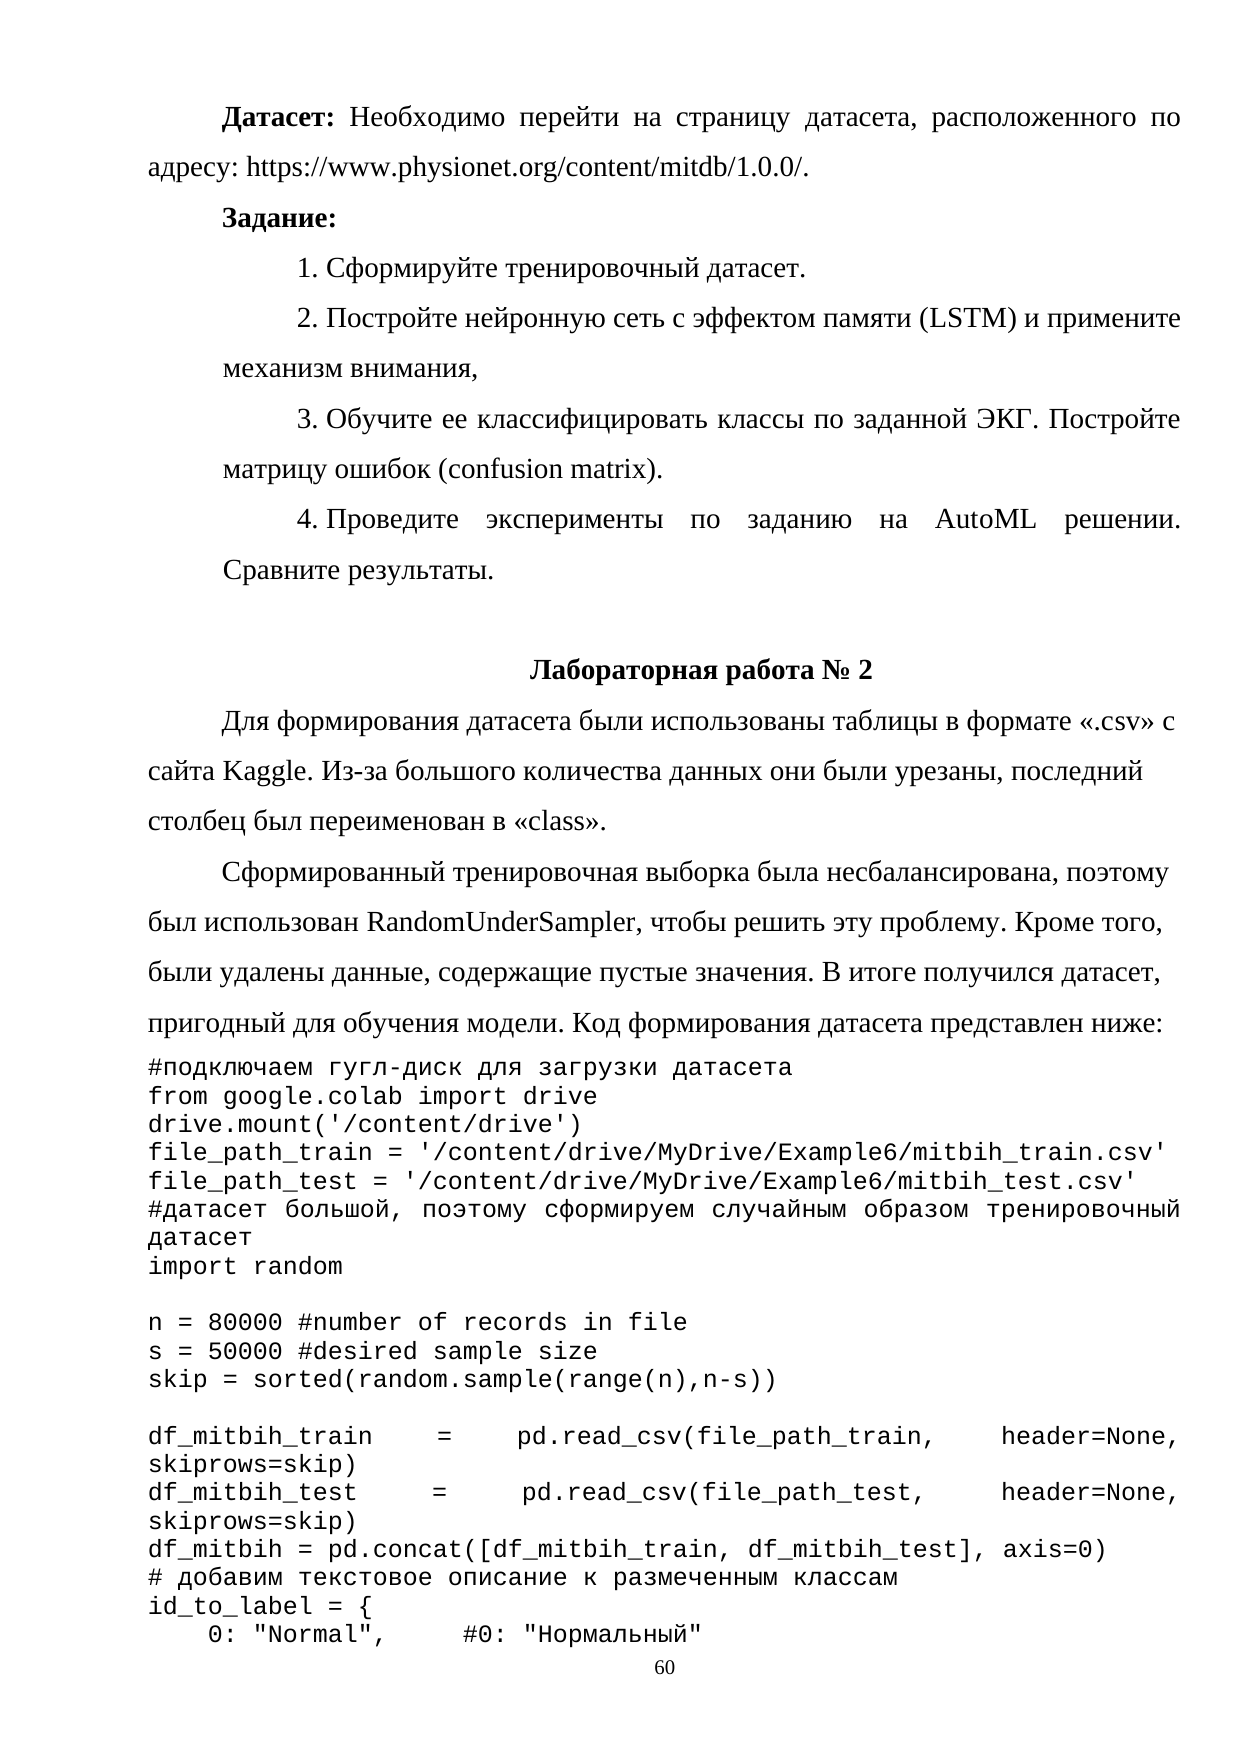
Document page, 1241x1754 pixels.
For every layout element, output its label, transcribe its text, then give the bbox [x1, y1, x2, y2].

text Для формирования датасета были использованы таблицы в формате «.сsv» с сайта Kaggle. Из-за большого количества данных они были урезаны, последний столбец был переименован в «сlass». [148, 703, 1181, 837]
text Задание: [148, 200, 1181, 233]
text skip = sorted(random.sample(range(n),n-s)) [148, 1367, 1181, 1395]
text file_path_train = '/content/drive/MyDrive/Example6/mitbih_train.csv' [148, 1140, 1181, 1168]
text n = 80000 #number of records in file [148, 1310, 1181, 1338]
list Постройте нейронную сеть с эффектом памяти (LSTM) и примените механизм внимания, [223, 300, 1181, 384]
list Лабораторная работа № 2 [222, 652, 1181, 686]
text s = 50000 #desired sample size [148, 1338, 1181, 1367]
text #подключаем гугл-диск для загрузки датасета [148, 1055, 1181, 1083]
text id_to_label = { [148, 1593, 1181, 1622]
text import random [148, 1253, 1181, 1282]
text # добавим текстовое описание к размеченным классам [148, 1565, 1181, 1593]
text 0: "Normal", #0: "Нормальный" [148, 1622, 1181, 1650]
text df_mitbih = pd.concat([df_mitbih_train, df_mitbih_test], axis=0) [148, 1537, 1181, 1565]
list Сформируйте тренировочный датасет. [223, 250, 1181, 283]
text drive.mount('/content/drive') [148, 1112, 1181, 1140]
text Сформированный тренировочная выборка была несбалансирована, поэтому был использован RandomUnderSampler, чтобы решить эту проблему. Кроме того, были удалены данные, содержащие пустые значения. В итоге получился датасет, пригодный для обучения модели. Код формирования датасета представлен ниже: [148, 854, 1181, 1038]
list Проведите эксперименты по заданию на AutoML решении. Сравните результаты. [223, 502, 1181, 585]
list Обучите ее классифицировать классы по заданной ЭКГ. Постройте матрицу ошибок (confusion matrix). [223, 401, 1181, 485]
text #датасет большой, поэтому сформируем случайным образом тренировочный датасет [148, 1197, 1181, 1253]
text from google.colab import drive [148, 1083, 1181, 1112]
text df_mitbih_train = pd.read_csv(file_path_train, header=None, skiprows=skip) [148, 1423, 1181, 1480]
text file_path_test = '/content/drive/MyDrive/Example6/mitbih_test.csv' [148, 1168, 1181, 1197]
text Датасет: Необходимо перейти на страницу датасета, расположенного по адресу: https://www.physionet.org/content/mitdb/1.0.0/. [148, 99, 1181, 183]
text df_mitbih_test = pd.read_csv(file_path_test, header=None, skiprows=skip) [148, 1480, 1181, 1537]
